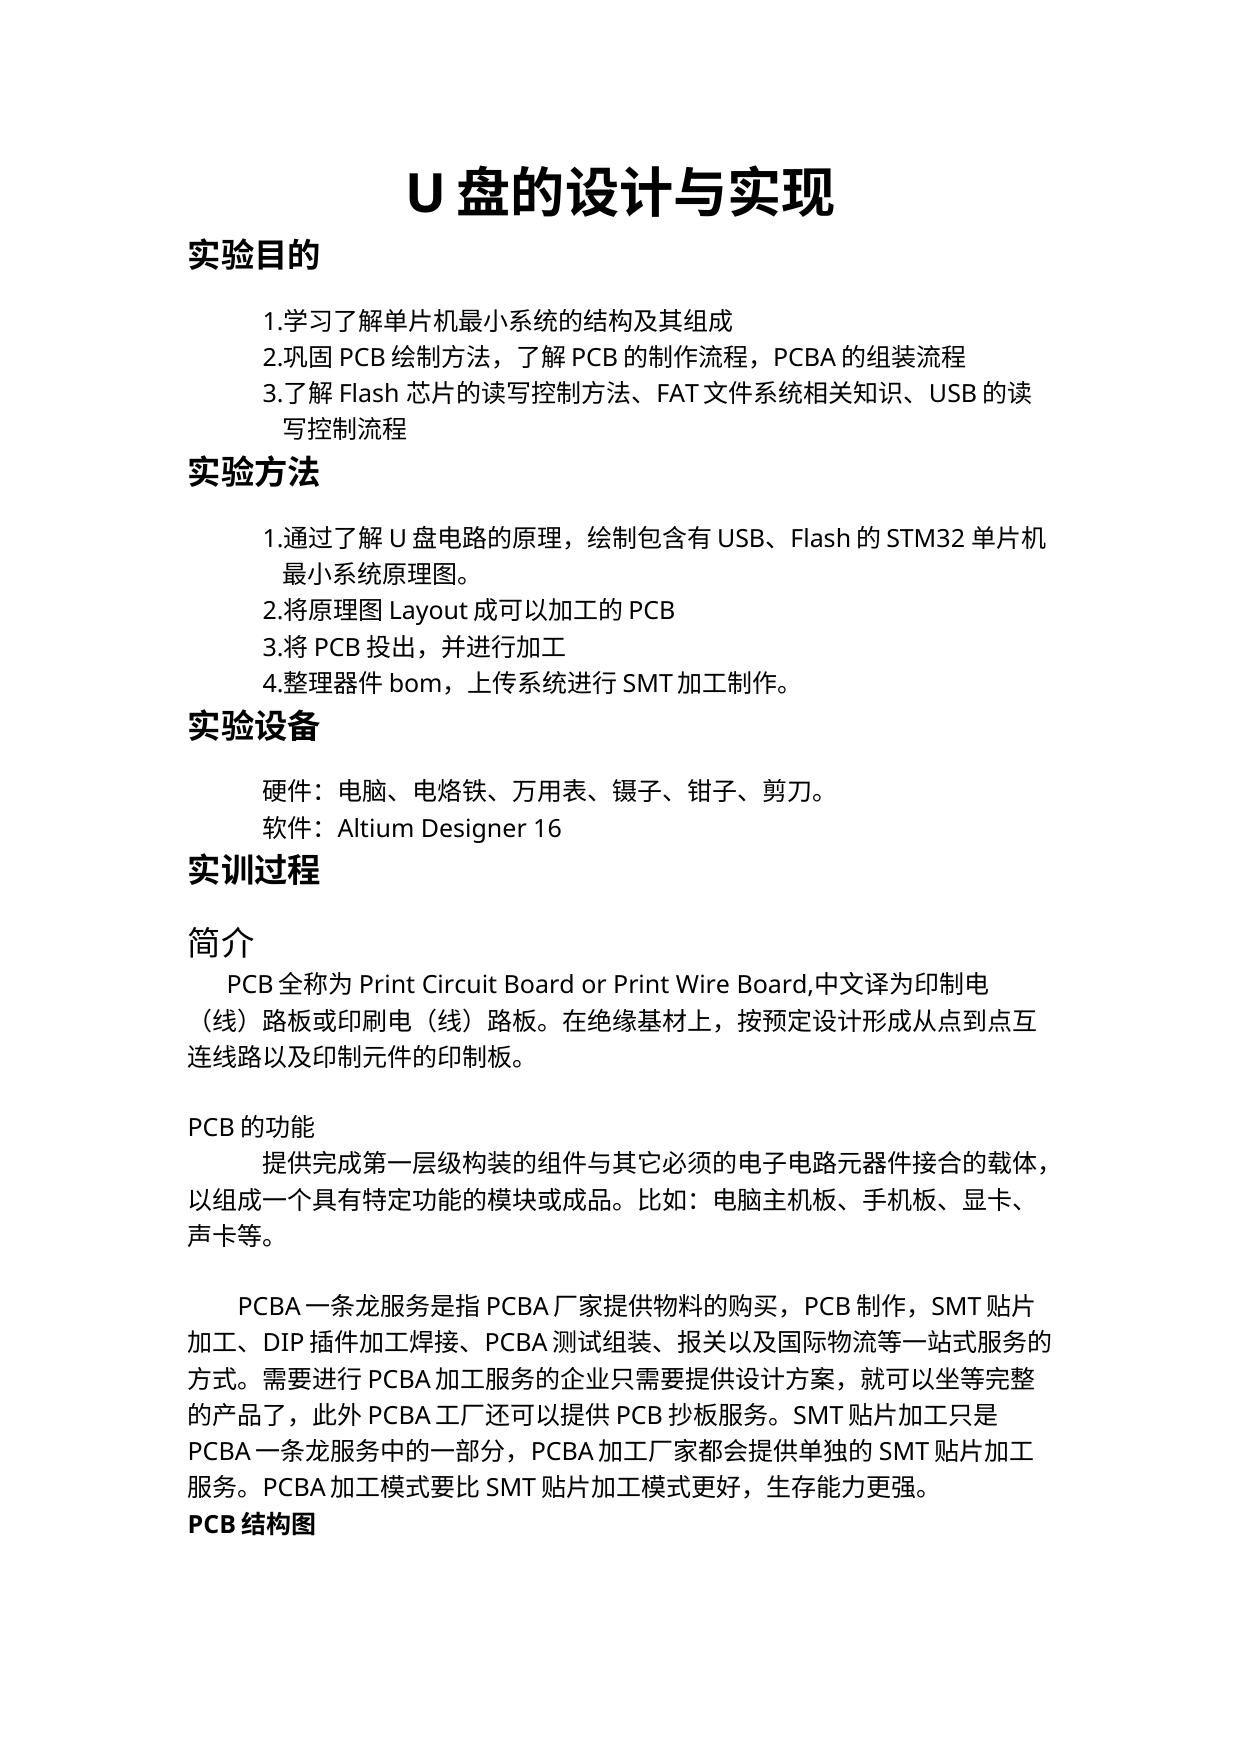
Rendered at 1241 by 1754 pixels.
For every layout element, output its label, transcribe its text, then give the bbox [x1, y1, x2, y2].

text PCB全称为Print Circuit Board or Print Wire Board,中文译为印制电（线）路板或印刷电（线）路板。在绝缘基材上，按预定设计形成从点到点互连线路以及印制元件的印制板。 [187, 965, 1053, 1073]
text 软件：Altium Designer 16 [187, 808, 1053, 844]
text PCBA一条龙服务是指PCBA厂家提供物料的购买，PCB制作，SMT贴片加工、DIP插件加工焊接、PCBA测试组装、报关以及国际物流等一站式服务的方式。需要进行PCBA加工服务的企业只需要提供设计方案，就可以坐等完整的产品了，此外PCBA工厂还可以提供PCB抄板服务。SMT贴片加工只是PCBA一条龙服务中的一部分，PCBA加工厂家都会提供单独的SMT贴片加工服务。PCBA加工模式要比SMT贴片加工模式更好，生存能力更强。 [187, 1287, 1053, 1504]
text 3.将PCB投出，并进行加工 [187, 627, 1053, 663]
subtitle 实验方法 [187, 446, 1053, 494]
text 2.巩固PCB绘制方法，了解PCB的制作流程，PCBA的组装流程 [187, 337, 1053, 373]
text 1.通过了解U盘电路的原理，绘制包含有USB、Flash的STM32 单片机 最小系统原理图。 [187, 518, 1053, 591]
text PCB的功能 [187, 1108, 1053, 1144]
subtitle 实验目的 [187, 229, 1053, 277]
subtitle 简介 [187, 917, 1053, 965]
text 2.将原理图Layout成可以加工的PCB [187, 591, 1053, 627]
text 硬件：电脑、电烙铁、万用表、镊子、钳子、剪刀。 [187, 772, 1053, 808]
subtitle 实训过程 [187, 844, 1053, 892]
text 1.学习了解单片机最小系统的结构及其组成 [187, 301, 1053, 337]
subtitle 实验设备 [187, 699, 1053, 748]
text 3.了解Flash 芯片的读写控制方法、FAT文件系统相关知识、USB的读 写控制流程 [187, 373, 1053, 446]
text 提供完成第一层级构装的组件与其它必须的电子电路元器件接合的载体，以组成一个具有特定功能的模块或成品。比如：电脑主机板、手机板、显卡、声卡等。 [187, 1144, 1053, 1253]
text 4.整理器件bom，上传系统进行SMT加工制作。 [187, 663, 1053, 699]
text U盘的设计与实现 [187, 150, 1053, 229]
text PCB结构图 [187, 1504, 1053, 1540]
